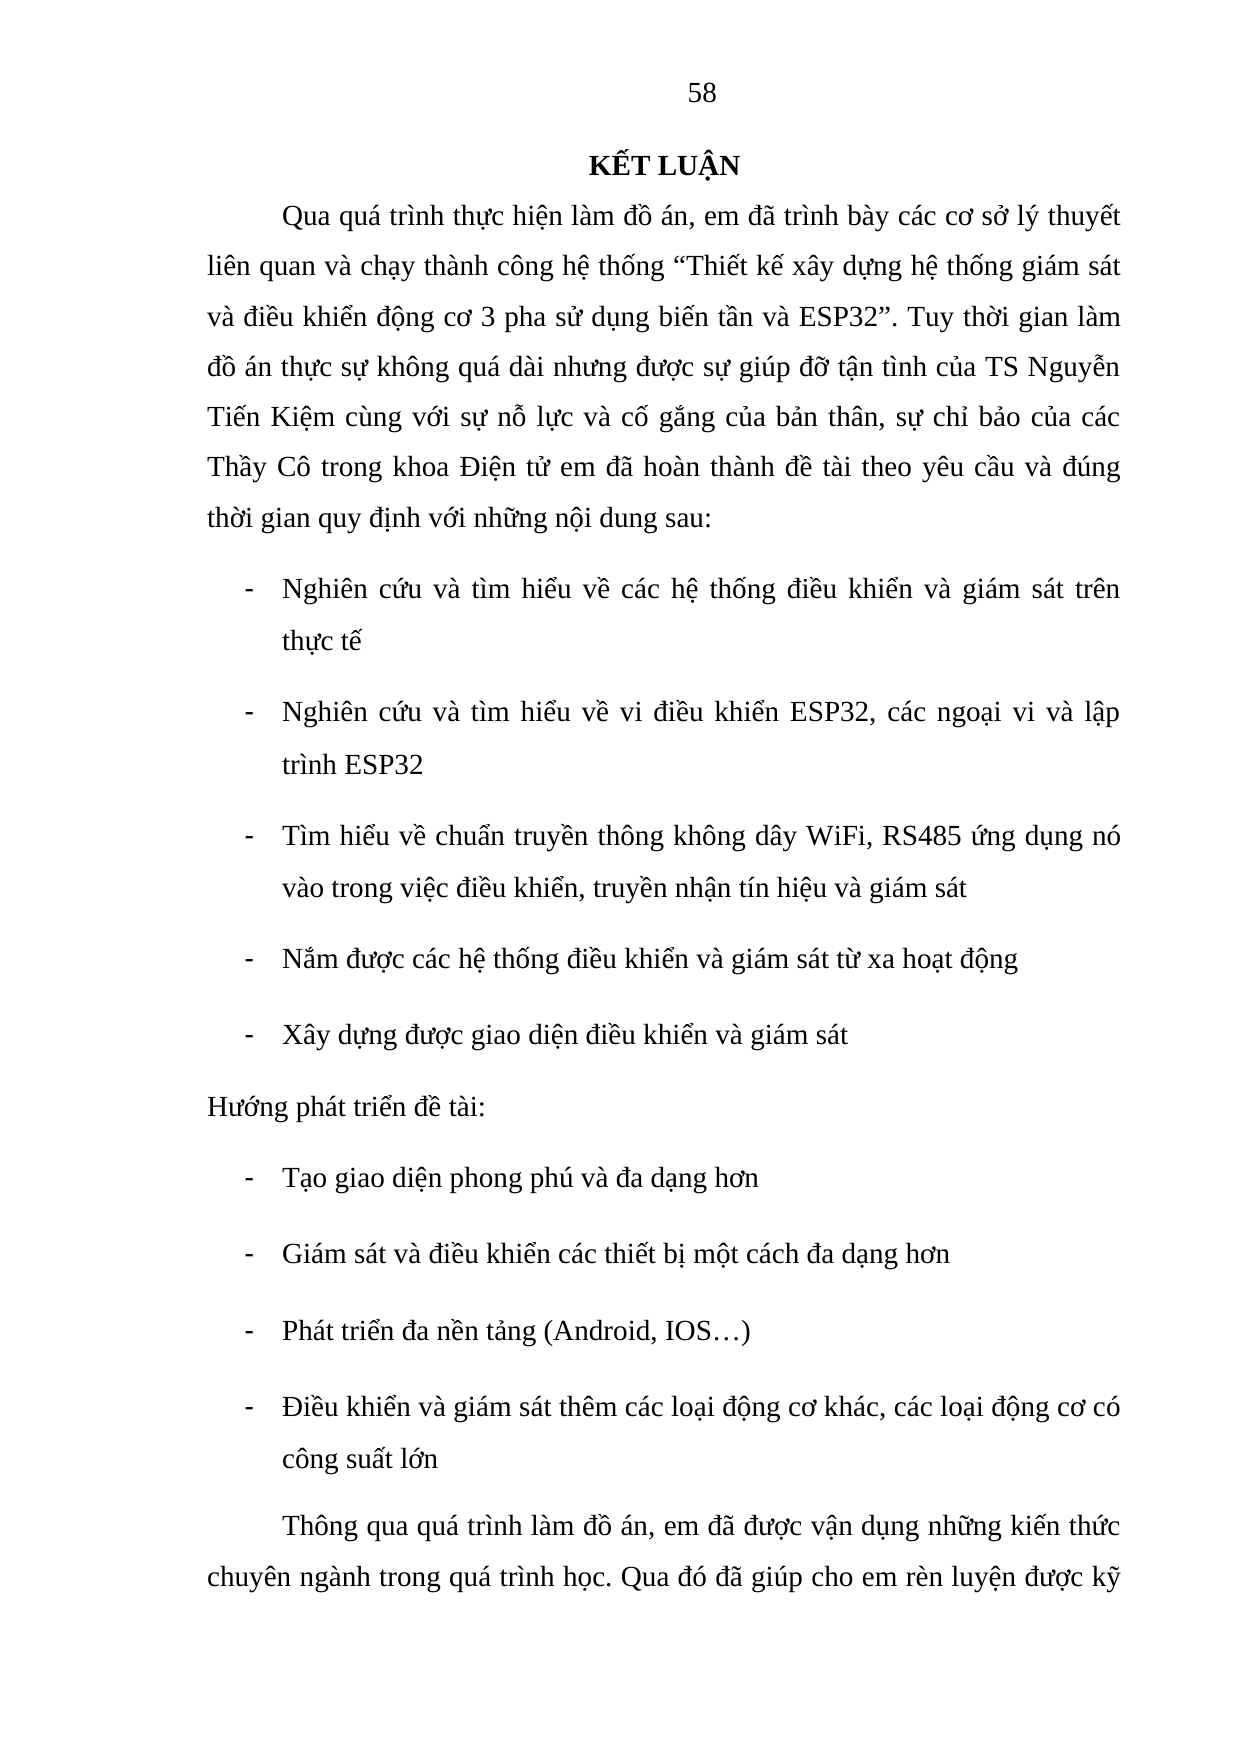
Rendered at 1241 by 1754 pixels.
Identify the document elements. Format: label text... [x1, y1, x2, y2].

list Giám sát và điều khiển các thiết bị một cách đa dạng hơn [244, 1233, 1122, 1272]
text Qua quá trình thực hiện làm đồ án, em đã trình bày các cơ sở lý thuyết liên quan và chạy thành công hệ thống “Thiết kế xây dựng hệ thống giám sát và điều khiển động cơ 3 pha sử dụng biến tần và ESP32”. Tuy thời gian làm đồ án thực sự không quá dài nhưng được sự giúp đỡ tận tình của TS Nguyễn Tiến Kiệm cùng với sự nỗ lực và cố gắng của bản thân, sự chỉ bảo của các Thầy Cô trong khoa Điện tử em đã hoàn thành đề tài theo yêu cầu và đúng thời gian quy định với những nội dung sau: [207, 198, 1122, 533]
list Phát triển đa nền tảng (Android, IOS…) [244, 1309, 1122, 1348]
list Xây dựng được giao diện điều khiển và giám sát [244, 1013, 1122, 1053]
list Nghiên cứu và tìm hiểu về vi điều khiển ESP32, các ngoại vi và lập trình ESP32 [244, 690, 1122, 780]
list Điều khiển và giám sát thêm các loại động cơ khác, các loại động cơ có công suất lớn [244, 1385, 1122, 1475]
list Tạo giao diện phong phú và đa dạng hơn [244, 1156, 1122, 1196]
list Nắm được các hệ thống điều khiển và giám sát từ xa hoạt động [244, 937, 1122, 977]
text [207, 1508, 1122, 1592]
text Hướng phát triển đề tài: [207, 1089, 1122, 1123]
list Tìm hiểu về chuẩn truyền thông không dây WiFi, RS485 ứng dụng nó vào trong việc điều khiển, truyền nhận tín hiệu và giám sát [244, 814, 1122, 904]
subtitle KẾT LUẬN [207, 148, 1122, 181]
list Nghiên cứu và tìm hiểu về các hệ thống điều khiển và giám sát trên thực tế [244, 567, 1122, 657]
